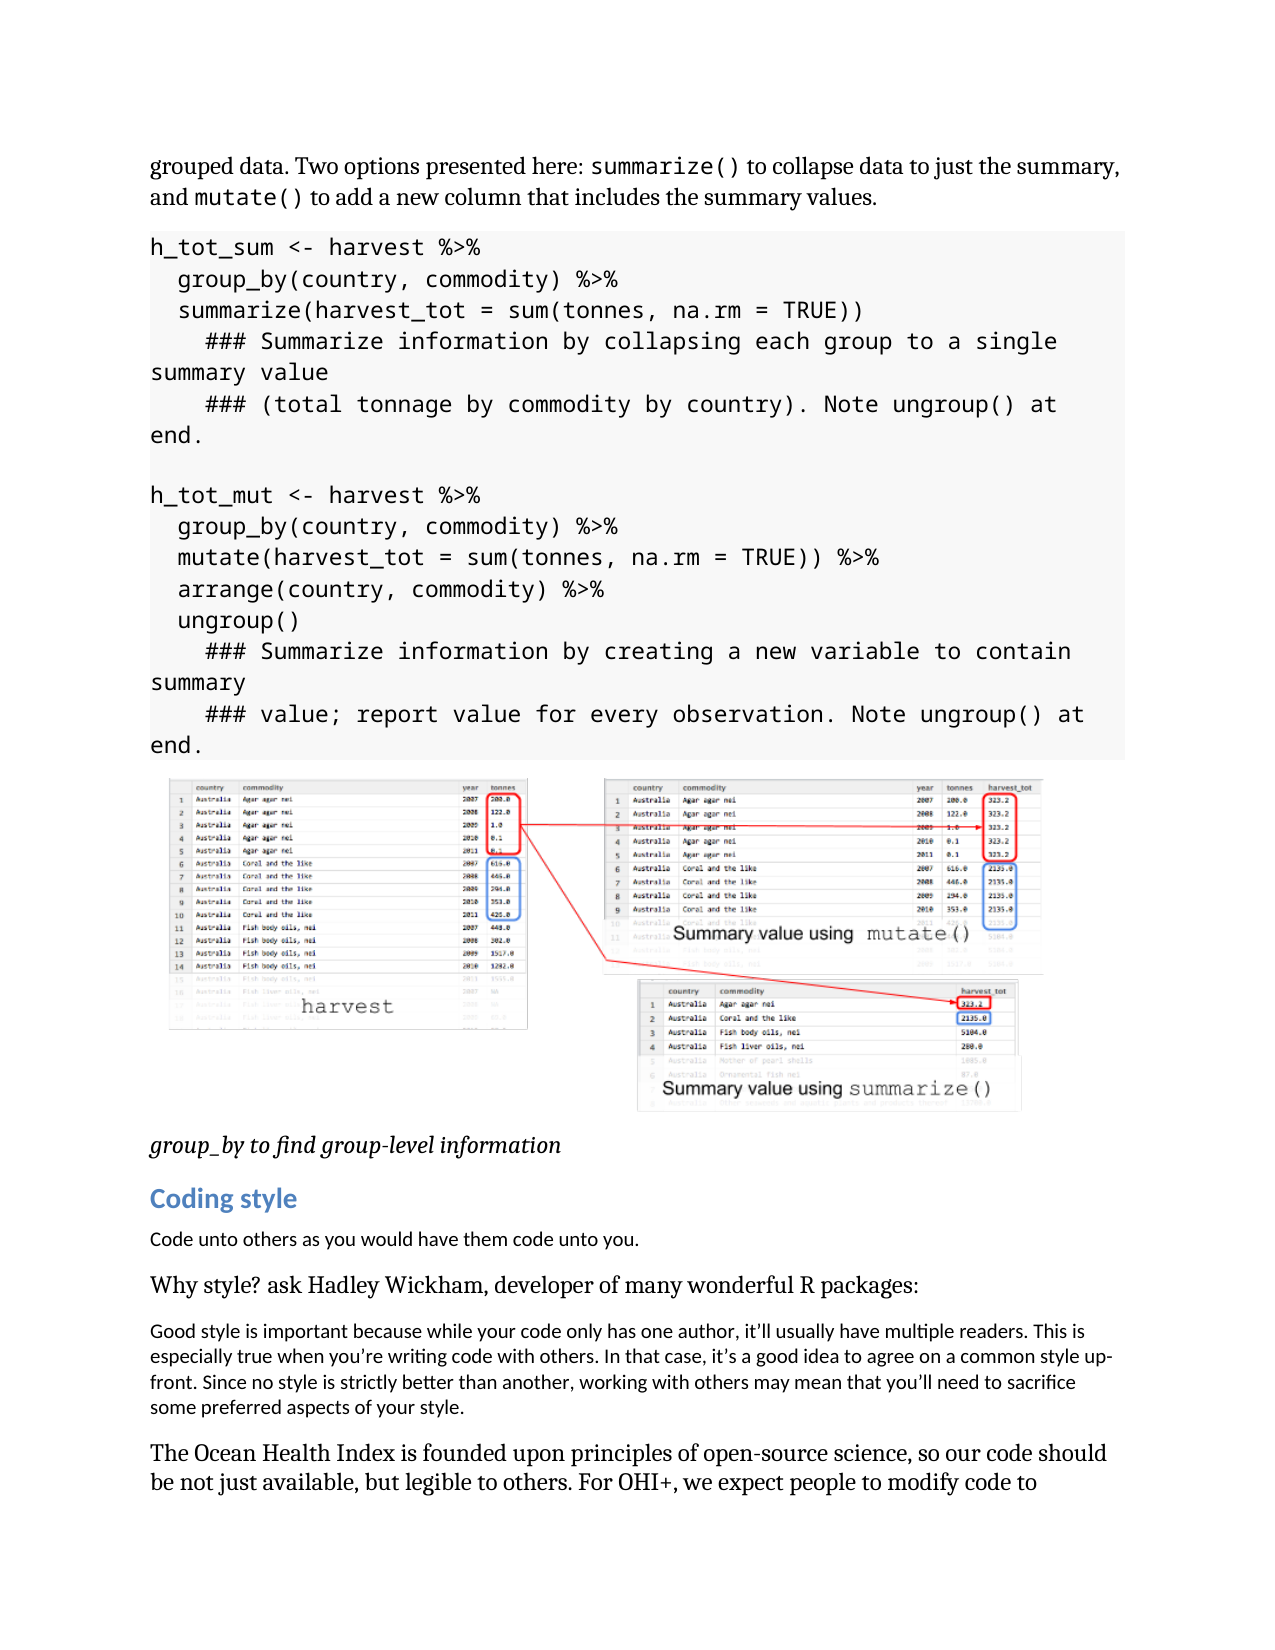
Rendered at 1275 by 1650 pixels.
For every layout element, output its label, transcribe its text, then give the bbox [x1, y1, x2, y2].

text group_by to find group-level information [150, 1131, 1125, 1160]
picture [168, 778, 1044, 1113]
text Why style? ask Hadley Wickham, developer of many wonderful R packages: [150, 1271, 1125, 1299]
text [150, 150, 1125, 212]
text h_tot_sum <- harvest %>% group_by(country, commodity) %>% summarize(harvest_tot = sum(tonnes, na.rm = TRUE)) ### Summarize information by collapsing each group to a single summary value ### (total tonnage by commodity by country). Note ungroup() at end. h_tot_mut <- harvest %>% group_by(country, commodity) %>% mutate(harvest_tot = sum(tonnes, na.rm = TRUE)) %>% arrange(country, commodity) %>% ungroup() ### Summarize information by creating a new variable to contain summary ### value; report value for every observation. Note ungroup() at end. [150, 231, 1125, 760]
subtitle Coding style [150, 1181, 1125, 1216]
text Good style is important because while your code only has one author, it’ll usually have multiple readers. This is especially true when you’re writing code with others. In that case, it’s a good idea to agree on a common style up-front. Since no style is strictly better than another, working with others may mean that you’ll need to sacrifice some preferred aspects of your style. [150, 1318, 1125, 1420]
text Code unto others as you would have them code unto you. [150, 1227, 1125, 1252]
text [150, 1439, 1125, 1496]
